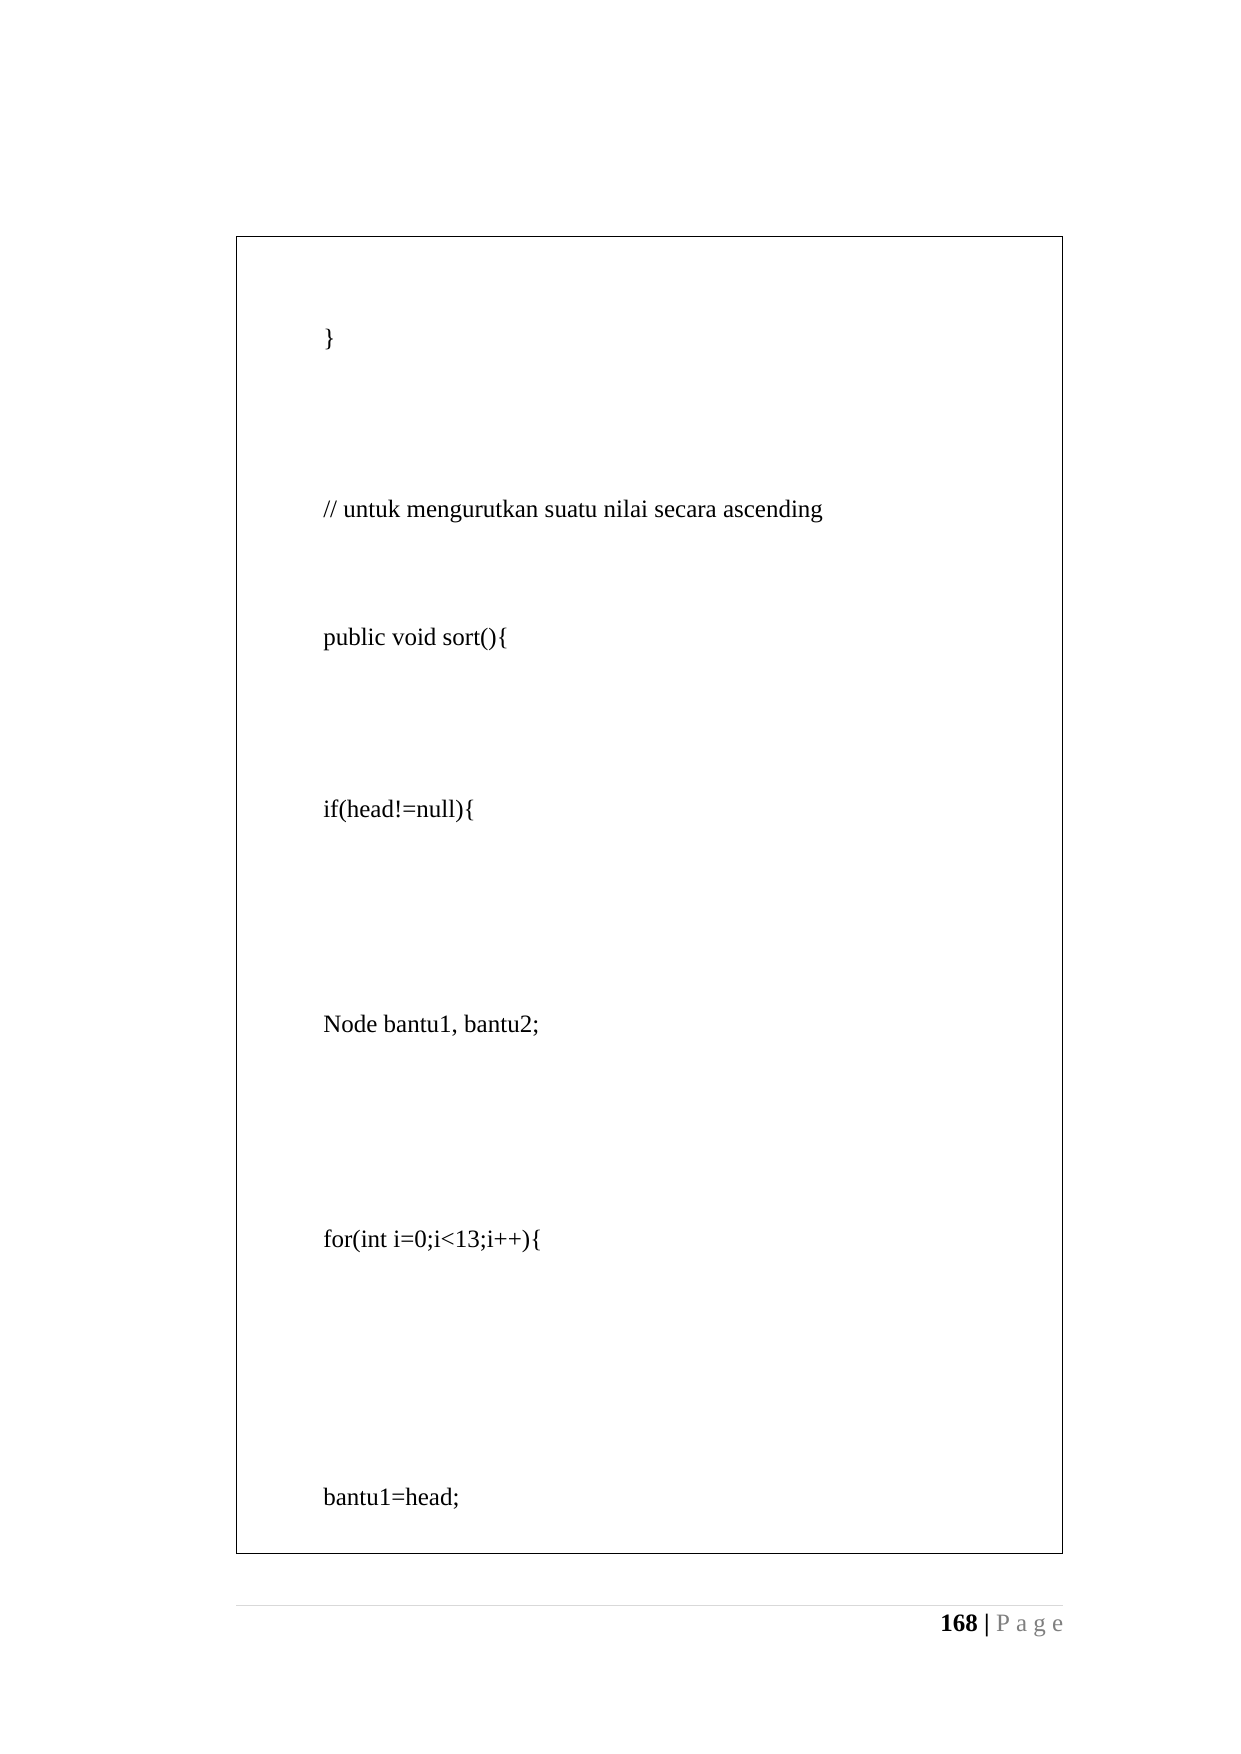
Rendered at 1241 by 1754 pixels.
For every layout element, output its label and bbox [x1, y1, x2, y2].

table_header [237, 237, 1062, 1553]
